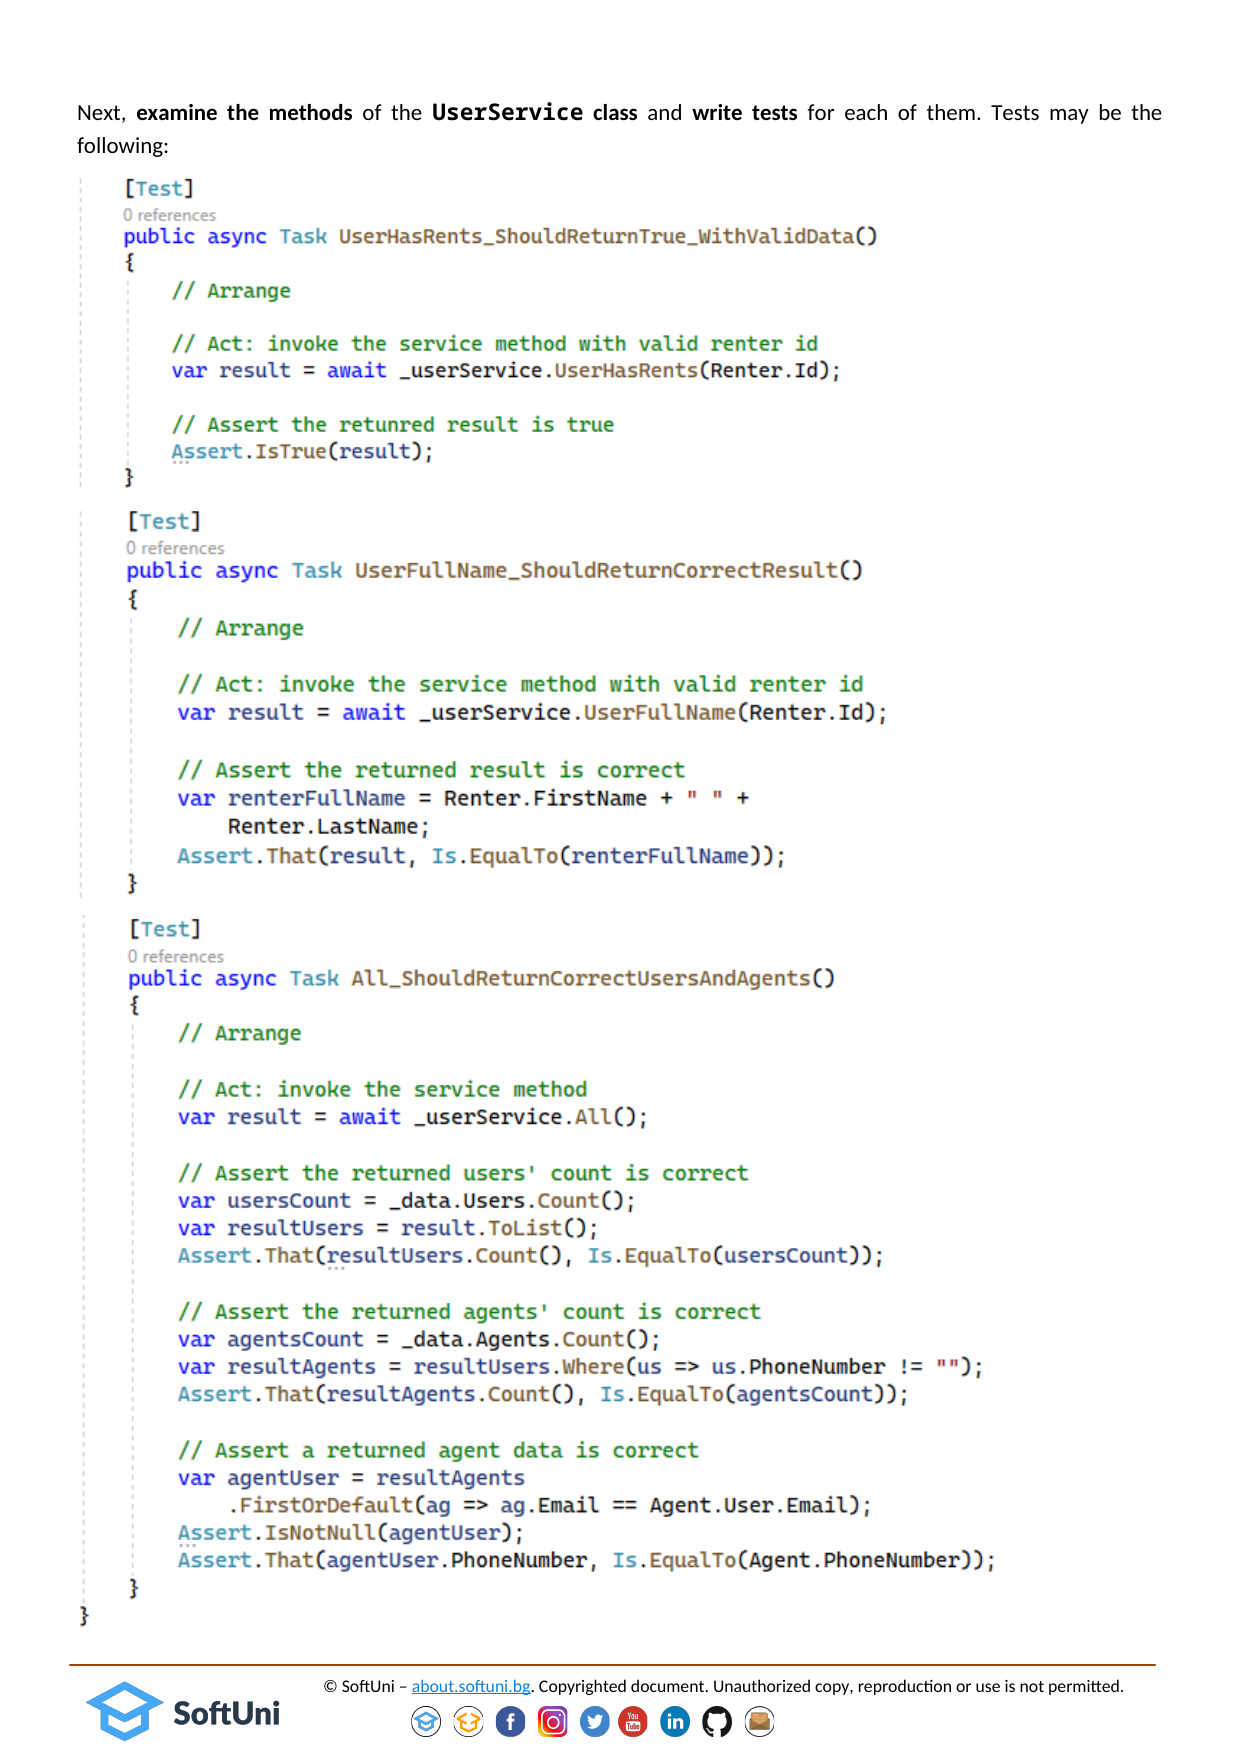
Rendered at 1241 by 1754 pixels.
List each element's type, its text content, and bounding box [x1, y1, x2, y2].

picture [744, 1706, 775, 1737]
picture [411, 1706, 441, 1737]
picture [702, 1706, 732, 1737]
text Next, examine the methods of the UserService class and write tests for each of them. Tests may be the following: [77, 95, 1163, 159]
picture [618, 1706, 648, 1737]
picture [76, 175, 882, 492]
picture [76, 507, 890, 899]
picture [660, 1706, 669, 1715]
picture [453, 1706, 484, 1737]
picture [681, 1706, 690, 1715]
picture [681, 1728, 690, 1737]
picture [538, 1706, 568, 1737]
picture [580, 1706, 610, 1737]
picture [495, 1706, 526, 1737]
picture [660, 1728, 669, 1737]
picture [79, 1675, 286, 1747]
picture [76, 915, 998, 1631]
picture [674, 1719, 683, 1728]
